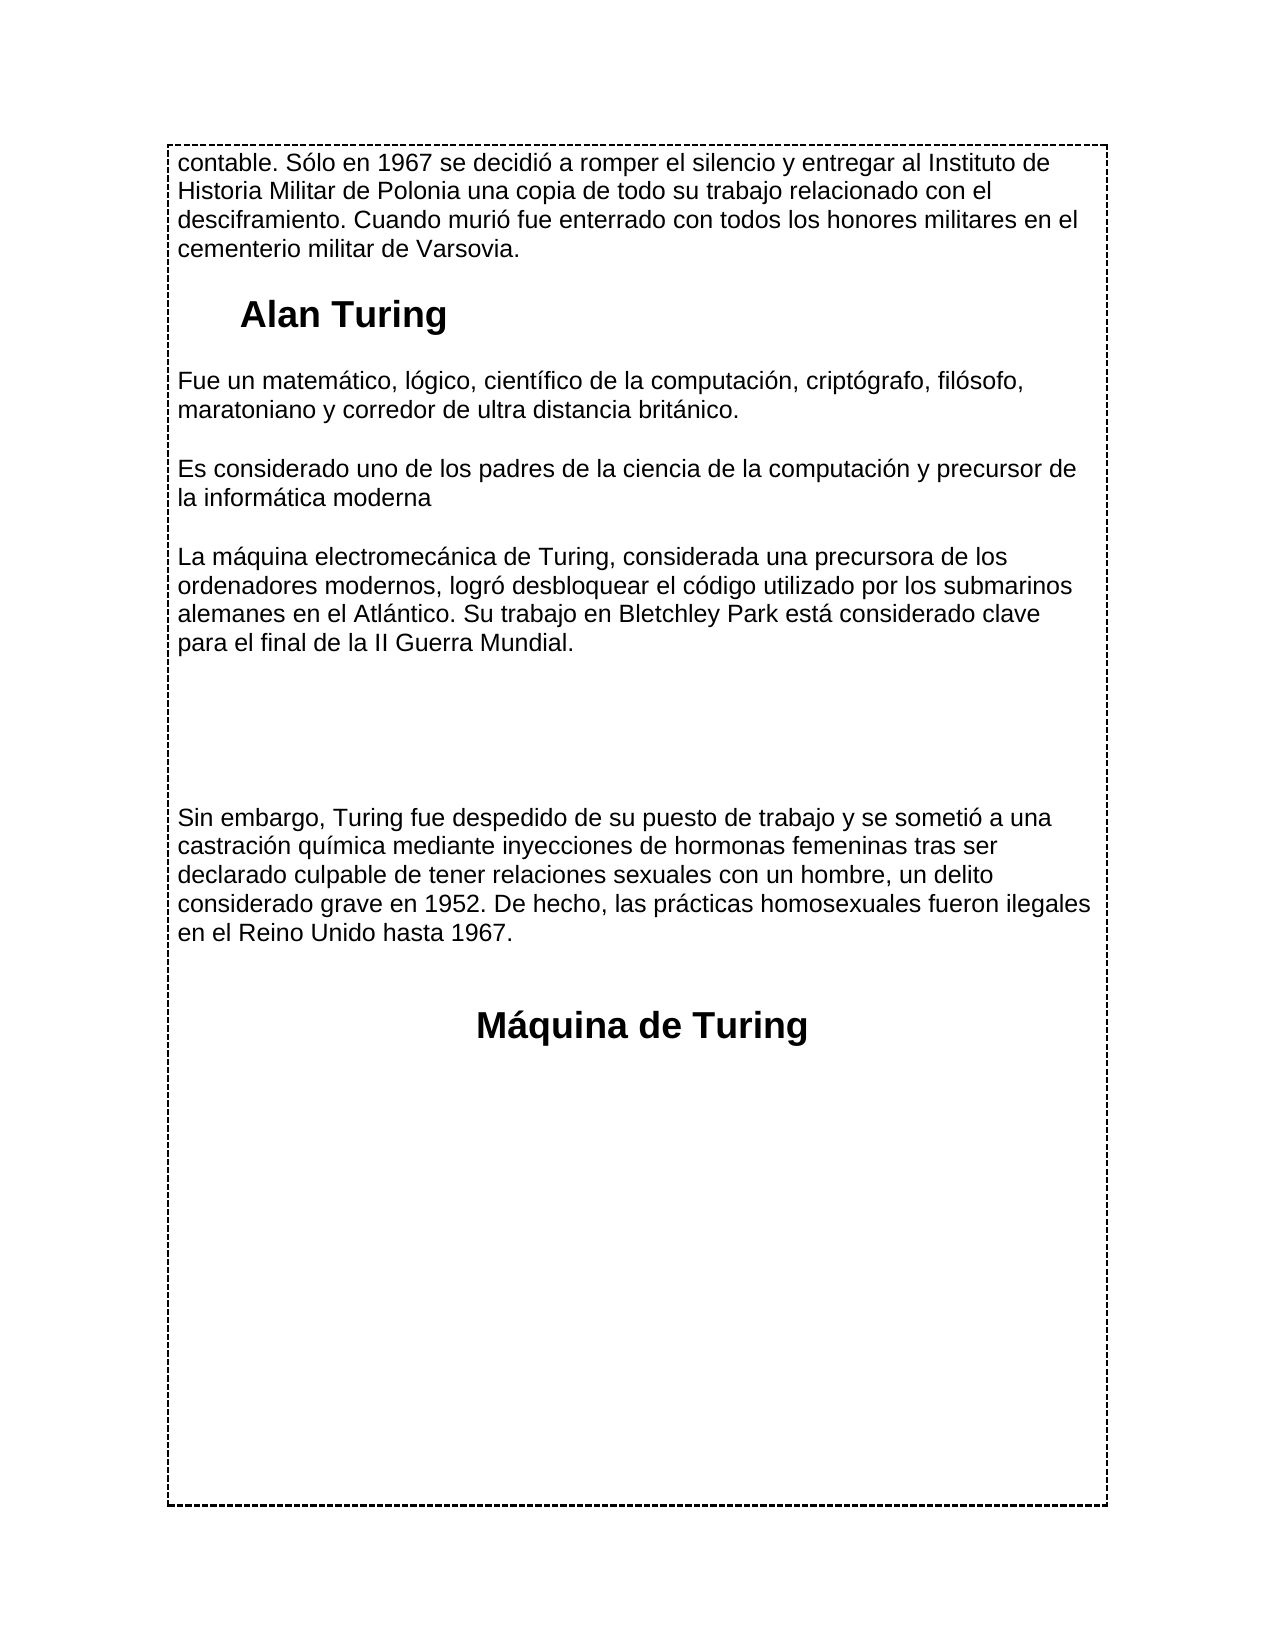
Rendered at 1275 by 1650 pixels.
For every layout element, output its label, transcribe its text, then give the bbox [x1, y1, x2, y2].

text Sin embargo, Turing fue despedido de su puesto de trabajo y se sometió a una castración química mediante inyecciones de hormonas femeninas tras ser declarado culpable de tener relaciones sexuales con un hombre, un delito considerado grave en 1952. De hecho, las prácticas homosexuales fueron ilegales en el Reino Unido hasta 1967. Máquina de Turing Es un dispositivo de reconocimientos de lenguaje, es más general que cualquier autómata finito y cualquier autómata de pila, debido a que ellas pueden reconocer tanto los lenguajes regulares, como los lenguajes independientes de contexto y además muchos otros tipos de lenguajes. La máquina de Turing consta de un cabezal lector/escritor y una cinta infinita en la que el cabezal lee el contenido, borra el contenido anterior y escribe un nuevo valor. Las operaciones que se pueden realizar en esta máquina se limitan a: [177, 802, 1098, 1090]
text Es considerado uno de los padres de la ciencia de la computación y precursor de la informática moderna La máquina electromecánica de Turing, considerada una precursora de los ordenadores modernos, logró desbloquear el código utilizado por los submarinos alemanes en el Atlántico. Su trabajo en Bletchley Park está considerado clave para el final de la II Guerra Mundial. [177, 454, 1098, 657]
